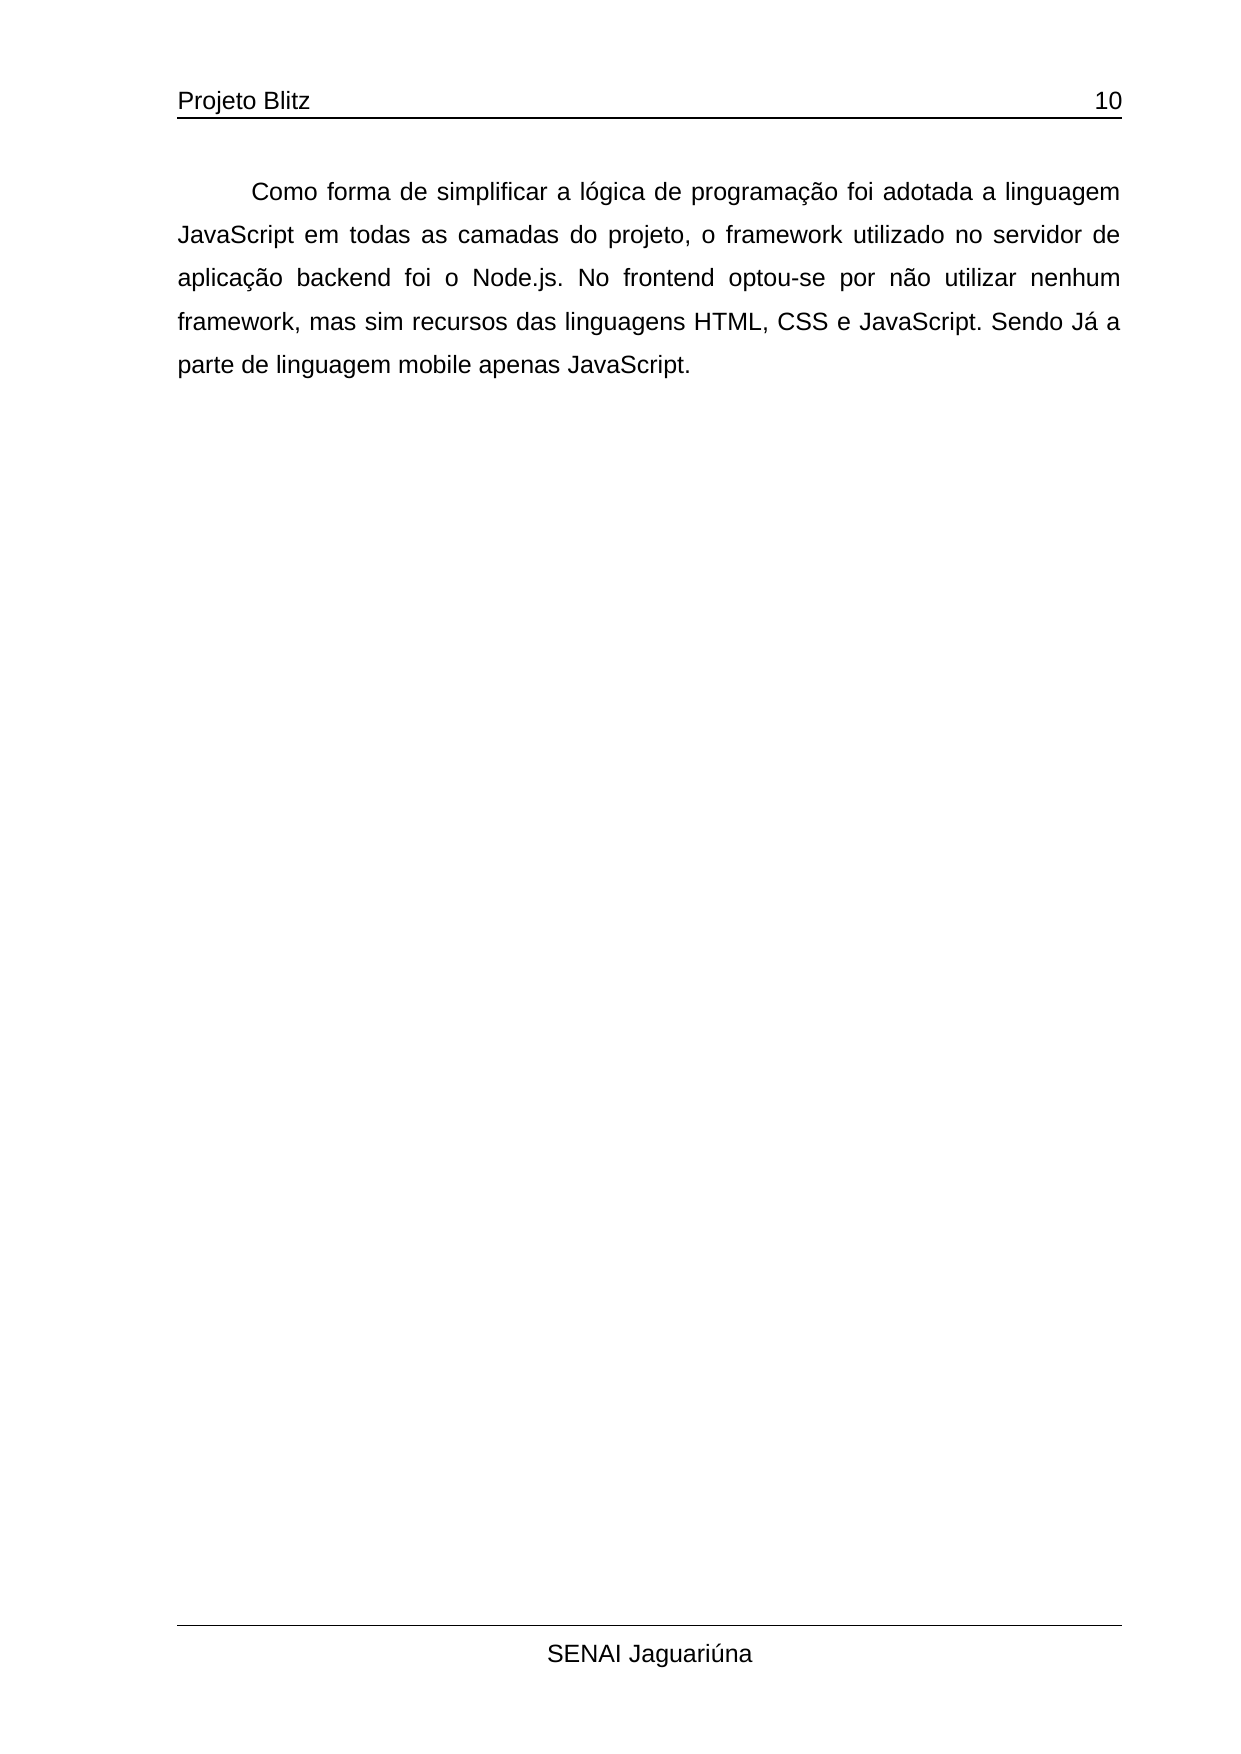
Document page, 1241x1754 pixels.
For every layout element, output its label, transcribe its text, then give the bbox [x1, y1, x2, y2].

text Como forma de simplificar a lógica de programação foi adotada a linguagem JavaScript em todas as camadas do projeto, o framework utilizado no servidor de aplicação backend foi o Node.js. No frontend optou-se por não utilizar nenhum framework, mas sim recursos das linguagens HTML, CSS e JavaScript. Sendo Já a parte de linguagem mobile apenas JavaScript. [177, 177, 1122, 378]
